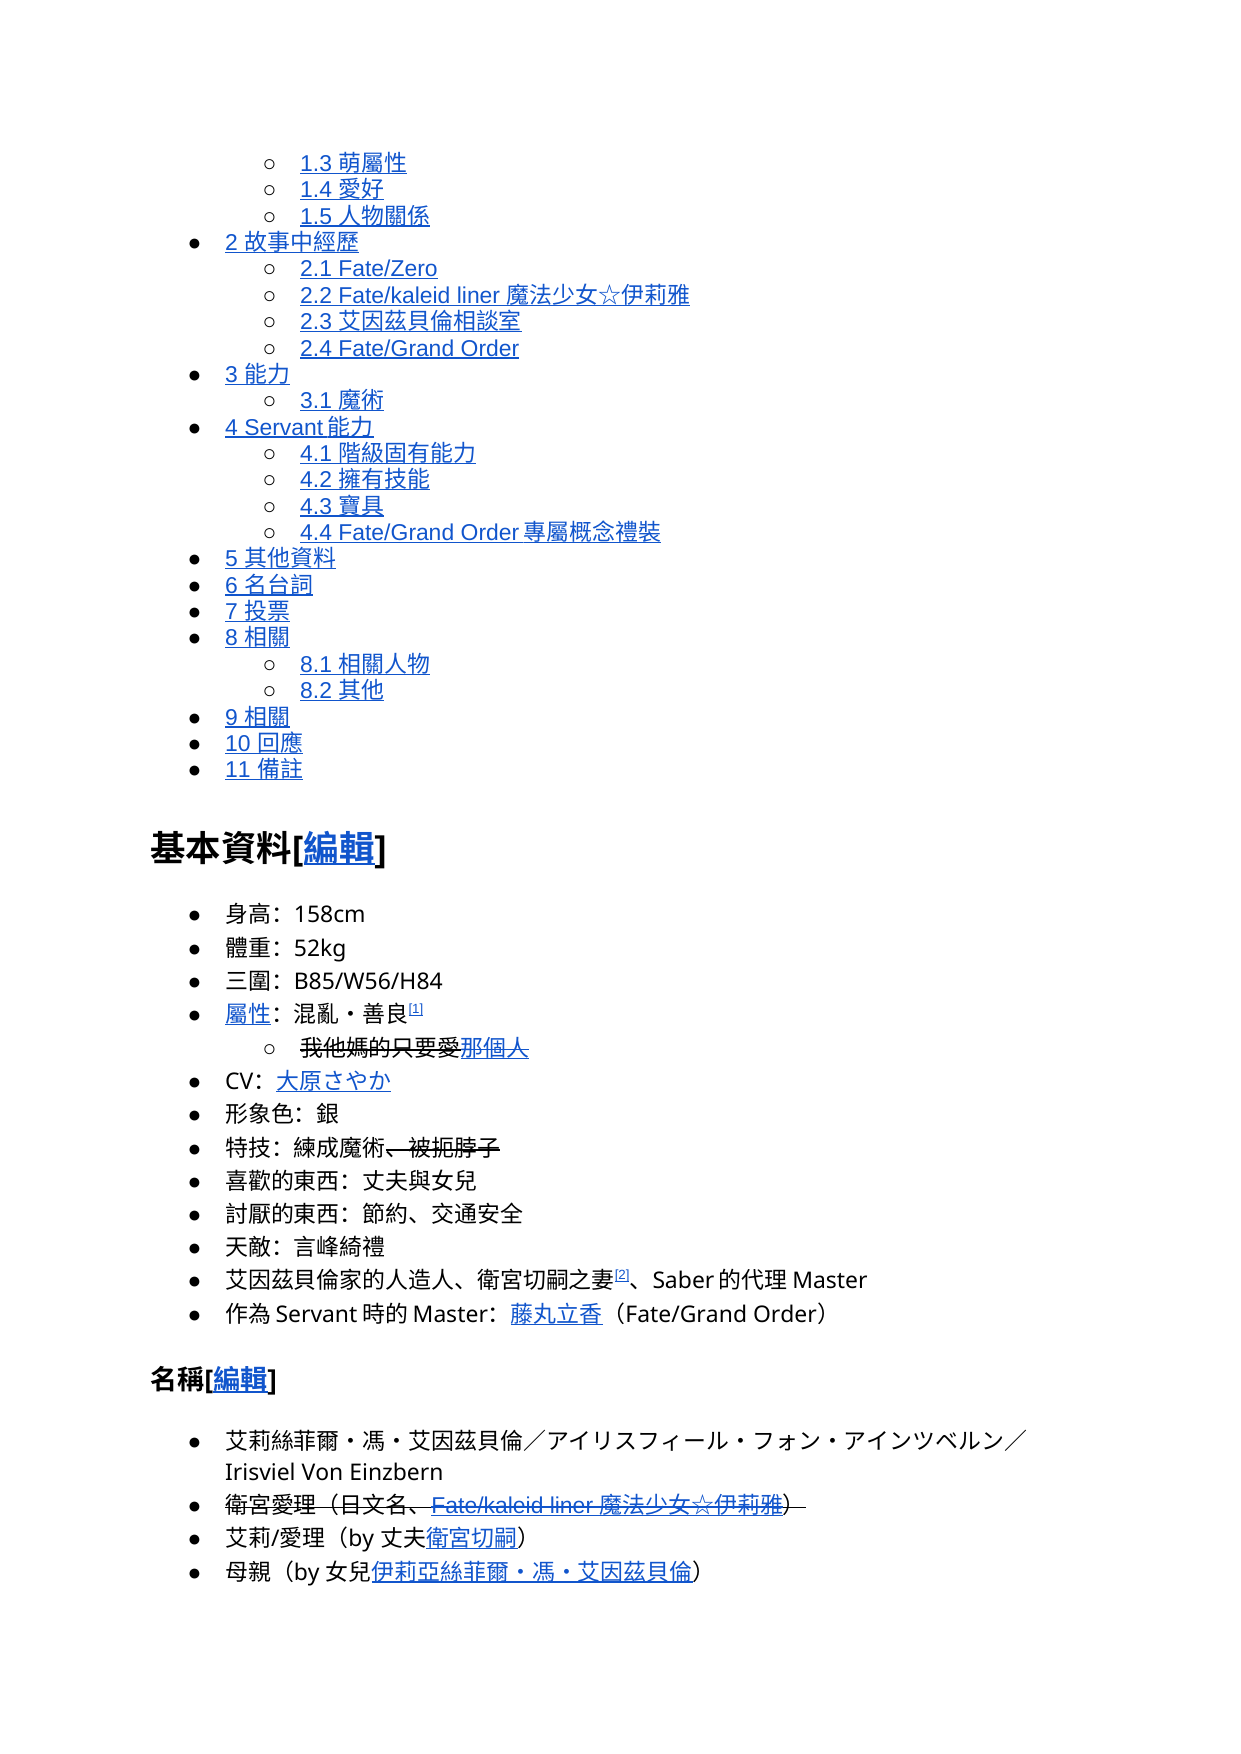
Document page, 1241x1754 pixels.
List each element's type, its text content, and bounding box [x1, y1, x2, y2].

list 2.1 Fate/Zero [262, 255, 1090, 282]
list 艾莉絲菲爾‧馮‧艾因茲貝倫／アイリスフィール・フォン・アインツベルン／Irisviel Von Einzbern [187, 1422, 1090, 1487]
list 作為Servant時的Master：藤丸立香（Fate/Grand Order） [187, 1296, 1090, 1329]
list 衛宮愛理（日文名、Fate/kaleid liner 魔法少女☆伊莉雅） [187, 1487, 1090, 1520]
list 1.3 萌屬性 [262, 150, 1090, 176]
list 4.2 擁有技能 [262, 466, 1090, 493]
list 1.5 人物關係 [262, 203, 1090, 229]
list 4.3 寶具 [262, 493, 1090, 519]
list 2.2 Fate/kaleid liner 魔法少女☆伊莉雅 [262, 282, 1090, 308]
list 喜歡的東西：丈夫與女兒 [187, 1163, 1090, 1196]
list CV：大原さやか [187, 1063, 1090, 1096]
list 5 其他資料 [187, 545, 1090, 572]
list 4.1 階級固有能力 [262, 440, 1090, 466]
list 10 回應 [187, 730, 1090, 756]
list 特技：練成魔術、被扼脖子 [187, 1129, 1090, 1163]
list 7 投票 [187, 598, 1090, 624]
list 8 相關 [187, 624, 1090, 651]
list 2 故事中經歷 [187, 229, 1090, 255]
list 6 名台詞 [187, 572, 1090, 598]
list 2.3 艾因茲貝倫相談室 [262, 308, 1090, 334]
list 討厭的東西：節約、交通安全 [187, 1196, 1090, 1229]
list 三圍：B85/W56/H84 [187, 963, 1090, 996]
list 8.1 相關人物 [262, 651, 1090, 677]
list 3.1 魔術 [262, 387, 1090, 413]
subtitle 基本資料[編輯] [150, 820, 1090, 871]
list 艾莉/愛理（by 丈夫衛宮切嗣） [187, 1520, 1090, 1554]
list 4 Servant能力 [187, 413, 1090, 440]
subtitle 名稱[編輯] [150, 1358, 1090, 1397]
list 艾因茲貝倫家的人造人、衛宮切嗣之妻[2]、Saber的代理Master [187, 1262, 1090, 1296]
list 屬性：混亂‧善良[1] [187, 996, 1090, 1029]
list 形象色：銀 [187, 1096, 1090, 1129]
list 11 備註 [187, 756, 1090, 782]
list 3 能力 [187, 361, 1090, 387]
list 我他媽的只要愛那個人 [262, 1029, 1090, 1063]
list 1.4 愛好 [262, 176, 1090, 203]
list 4.4 Fate/Grand Order專屬概念禮裝 [262, 519, 1090, 545]
list 體重：52kg [187, 930, 1090, 963]
list 8.2 其他 [262, 677, 1090, 703]
list 天敵：言峰綺禮 [187, 1229, 1090, 1262]
list 身高：158cm [187, 896, 1090, 930]
list 9 相關 [187, 703, 1090, 730]
list 2.4 Fate/Grand Order [262, 334, 1090, 361]
list 母親（by 女兒伊莉亞絲菲爾‧馮‧艾因茲貝倫） [187, 1554, 1090, 1587]
